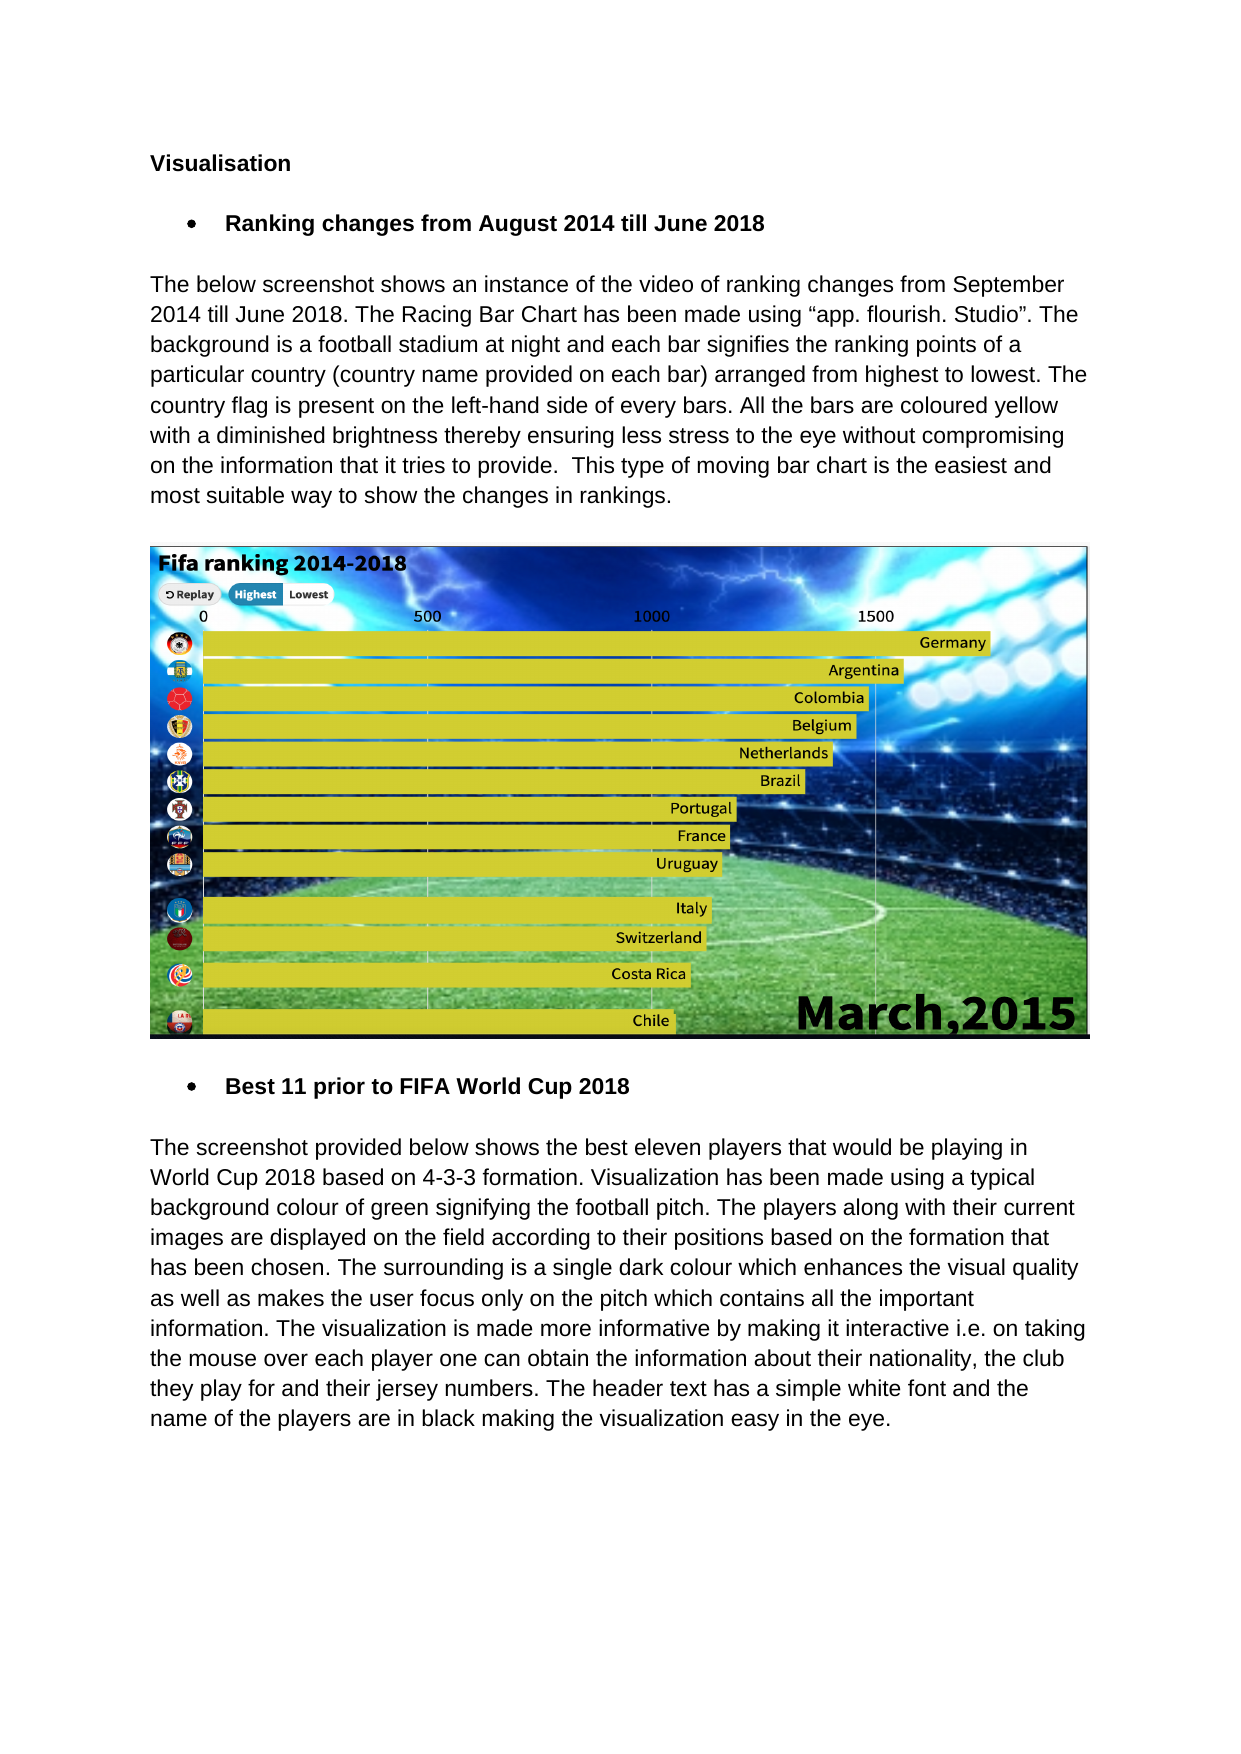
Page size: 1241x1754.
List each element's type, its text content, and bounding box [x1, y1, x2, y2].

list Ranking changes from August 2014 till June 2018 [187, 210, 1090, 237]
list Best 11 prior to FIFA World Cup 2018 [187, 1073, 1090, 1099]
text Visualisation [150, 150, 1090, 176]
text The below screenshot shows an instance of the video of ranking changes from September 2014 till June 2018. The Racing Bar Chart has been made using “app. flourish. Studio”. The background is a football stadium at night and each bar signifies the ranking points of a particular country (country name provided on each bar) arranged from highest to lowest. The country flag is present on the left-hand side of every bars. All the bars are coloured yellow with a diminished brightness thereby ensuring less stress to the eye without compromising on the information that it tries to provide. This type of moving bar chart is the easiest and most suitable way to show the changes in rankings. [150, 271, 1090, 509]
picture [150, 542, 1090, 1039]
text The screenshot provided below shows the best eleven players that would be playing in World Cup 2018 based on 4-3-3 formation. Visualization has been made using a typical background colour of green signifying the football pitch. The players along with their current images are displayed on the field according to their positions based on the formation that has been chosen. The surrounding is a single dark colour which enhances the visual quality as well as makes the user focus only on the pitch which contains all the important information. The visualization is made more informative by making it interactive i.e. on taking the mouse over each player one can obtain the information about their nationality, the club they play for and their jersey numbers. The header text has a simple white font and the name of the players are in black making the visualization easy in the eye. [150, 1133, 1090, 1432]
